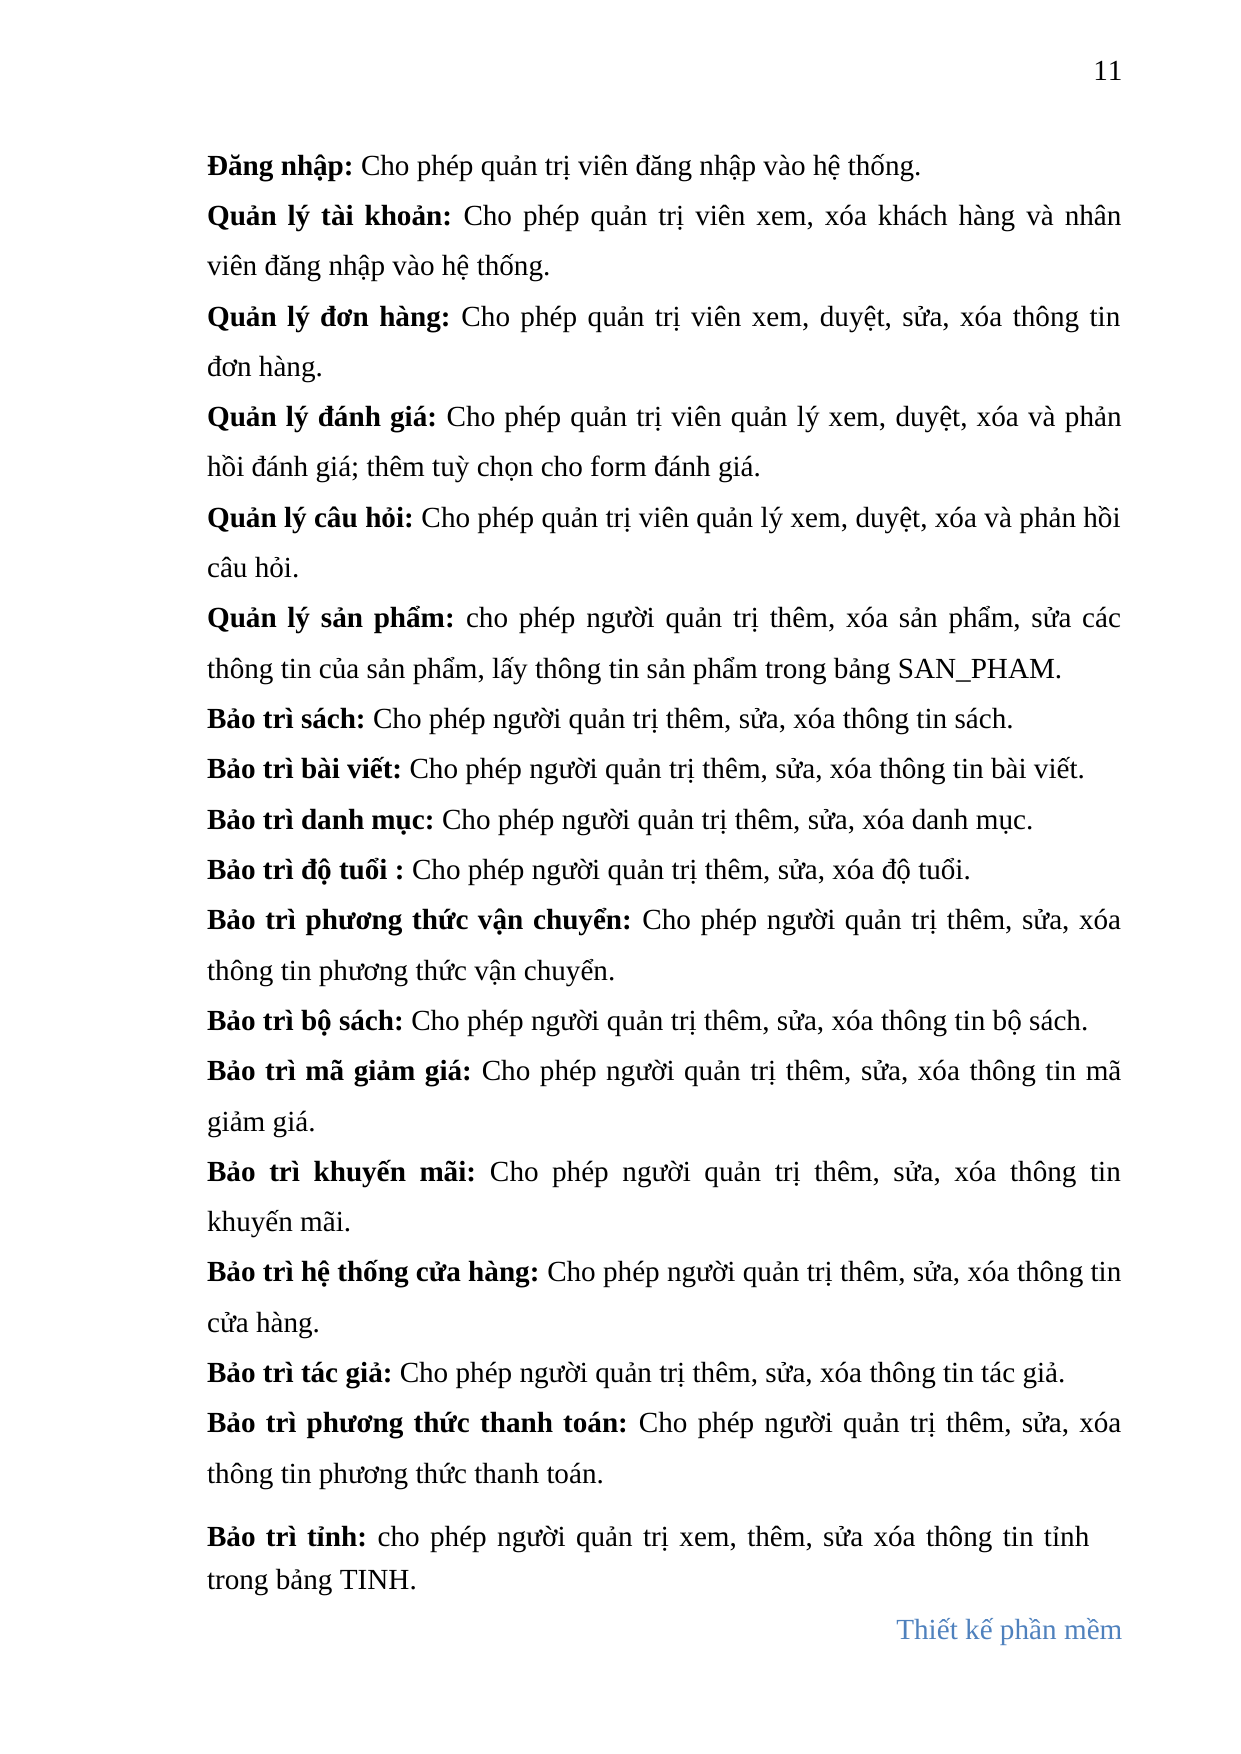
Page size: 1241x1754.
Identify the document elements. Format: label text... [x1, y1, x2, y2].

text Bảo trì bộ sách: Cho phép người quản trị thêm, sửa, xóa thông tin bộ sách. [207, 1003, 1122, 1037]
text Quản lý câu hỏi: Cho phép quản trị viên quản lý xem, duyệt, xóa và phản hồi câu hỏi. [207, 500, 1122, 584]
text Quản lý sản phẩm: cho phép người quản trị thêm, xóa sản phẩm, sửa các thông tin của sản phẩm, lấy thông tin sản phẩm trong bảng SAN_PHAM. [207, 601, 1122, 684]
text Bảo trì mã giảm giá: Cho phép người quản trị thêm, sửa, xóa thông tin mã giảm giá. [207, 1053, 1122, 1137]
text Bảo trì sách: Cho phép người quản trị thêm, sửa, xóa thông tin sách. [207, 701, 1122, 735]
text Quản lý đơn hàng: Cho phép quản trị viên xem, duyệt, sửa, xóa thông tin đơn hàng. [207, 299, 1122, 382]
text Bảo trì khuyến mãi: Cho phép người quản trị thêm, sửa, xóa thông tin khuyến mãi. [207, 1154, 1122, 1238]
text Bảo trì tác giả: Cho phép người quản trị thêm, sửa, xóa thông tin tác giả. [207, 1355, 1122, 1389]
text Bảo trì danh mục: Cho phép người quản trị thêm, sửa, xóa danh mục. [207, 802, 1122, 835]
text Bảo trì bài viết: Cho phép người quản trị thêm, sửa, xóa thông tin bài viết. [207, 751, 1122, 785]
text Quản lý đánh giá: Cho phép quản trị viên quản lý xem, duyệt, xóa và phản hồi đánh giá; thêm tuỳ chọn cho form đánh giá. [207, 399, 1122, 483]
text Bảo trì tỉnh: cho phép người quản trị xem, thêm, sửa xóa thông tin tỉnh trong bảng TINH. [207, 1519, 1090, 1596]
text Bảo trì hệ thống cửa hàng: Cho phép người quản trị thêm, sửa, xóa thông tin cửa hàng. [207, 1254, 1122, 1338]
text Quản lý tài khoản: Cho phép quản trị viên xem, xóa khách hàng và nhân viên đăng nhập vào hệ thống. [207, 198, 1122, 282]
text Bảo trì phương thức vận chuyển: Cho phép người quản trị thêm, sửa, xóa thông tin phương thức vận chuyển. [207, 902, 1122, 986]
text Bảo trì độ tuổi : Cho phép người quản trị thêm, sửa, xóa độ tuổi. [207, 852, 1122, 886]
text Bảo trì phương thức thanh toán: Cho phép người quản trị thêm, sửa, xóa thông tin phương thức thanh toán. [207, 1406, 1122, 1489]
text Đăng nhập: Cho phép quản trị viên đăng nhập vào hệ thống. [207, 148, 1122, 181]
